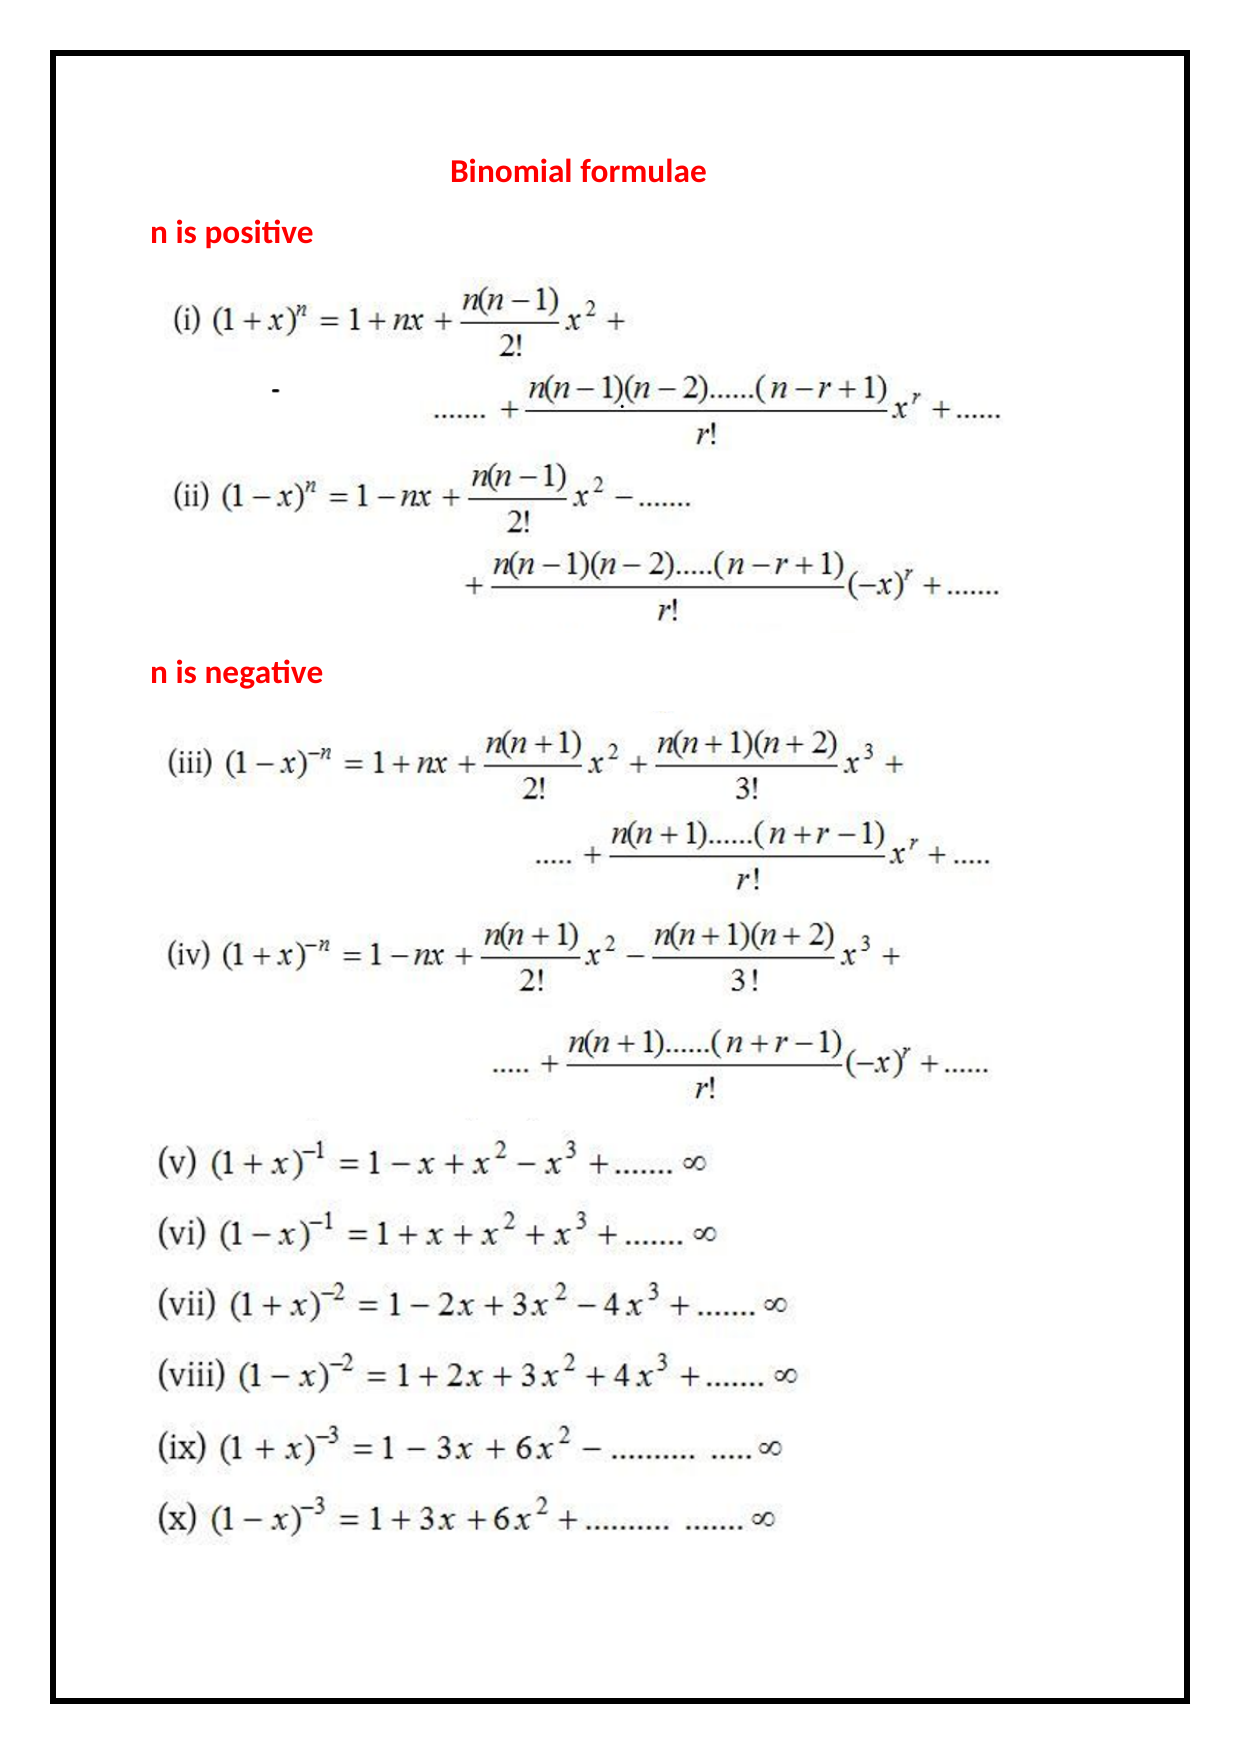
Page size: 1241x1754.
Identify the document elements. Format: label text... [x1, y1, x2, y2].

picture [150, 711, 1091, 1121]
text Binomial formulae [375, 150, 1090, 191]
picture [150, 271, 1091, 633]
text n is positive [150, 211, 1090, 251]
picture [150, 1122, 1091, 1566]
text n is negative [150, 651, 1090, 692]
